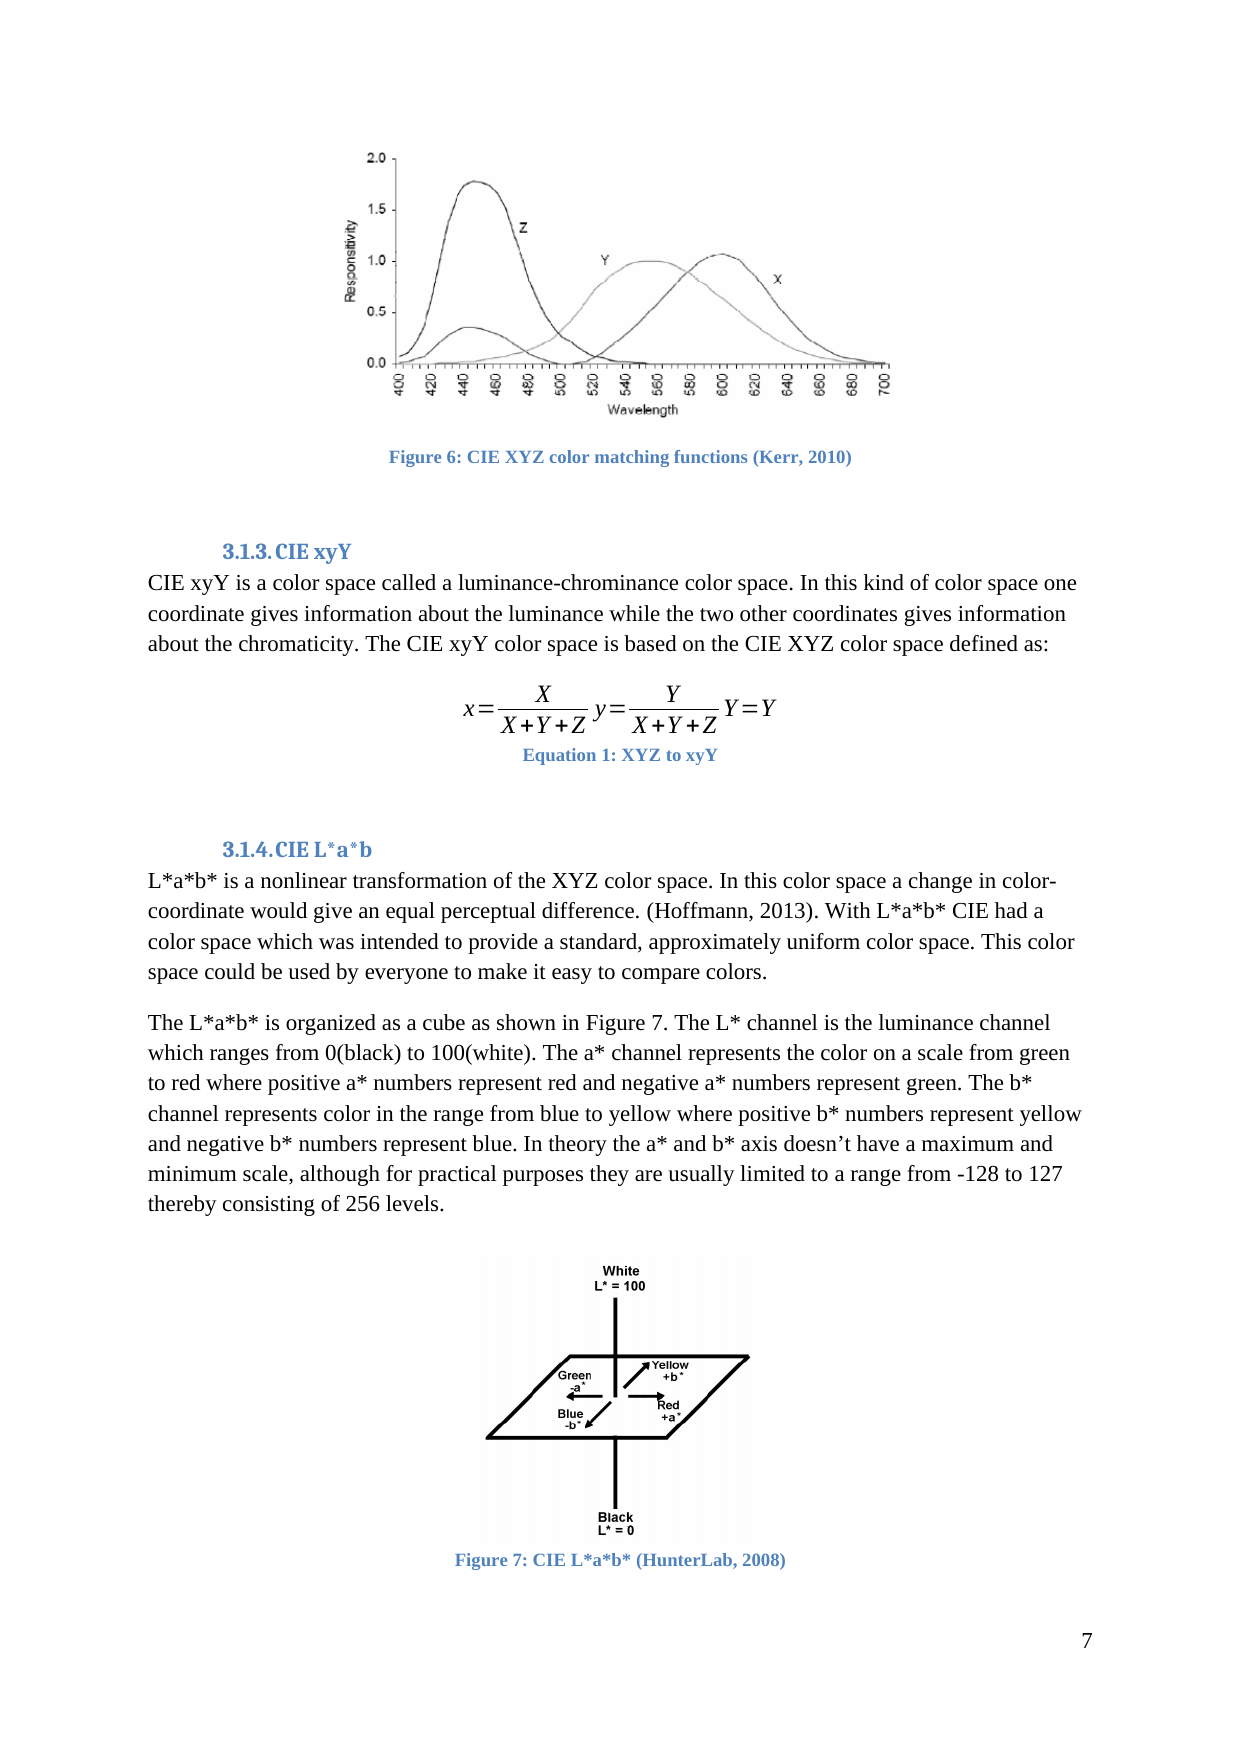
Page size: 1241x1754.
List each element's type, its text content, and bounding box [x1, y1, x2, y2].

picture [474, 1241, 766, 1546]
picture [341, 147, 899, 421]
text Figure 7: CIE L*a*b* [148, 1549, 1093, 1571]
text Figure 6: CIE XYZ color matching functions [148, 446, 1093, 467]
text CIE xyY is a color space called a luminance-chrominance color space. In this kind of color space one coordinate gives information about the luminance while the two other coordinates gives information about the chromaticity. The CIE xyY color space is based on the CIE XYZ color space defined as: [148, 569, 1093, 656]
text Equation 1: XYZ to xyY [148, 744, 1093, 765]
text The L*a*b* is organized as a cube as shown in Figure 7. The L* channel is the luminance channel which ranges from 0(black) to 100(white). The a* channel represents the color on a scale from green to red where positive a* numbers represent red and negative a* numbers represent green. The b* channel represents color in the range from blue to yellow where positive b* numbers represent yellow and negative b* numbers represent blue. In theory the a* and b* axis doesn’t have a maximum and minimum scale, although for practical purposes they are usually limited to a range from -128 to 127 thereby consisting of 256 levels. [148, 1009, 1093, 1217]
subtitle CIE xyY [223, 539, 1093, 566]
subtitle CIE L*a*b [223, 837, 1093, 863]
text L*a*b* is a nonlinear transformation of the XYZ color space. In this color space a change in color-coordinate would give an equal perceptual difference.. With L*a*b* CIE had a color space which was intended to provide a standard, approximately uniform color space. This color space could be used by everyone to make it easy to compare colors. [148, 867, 1093, 984]
